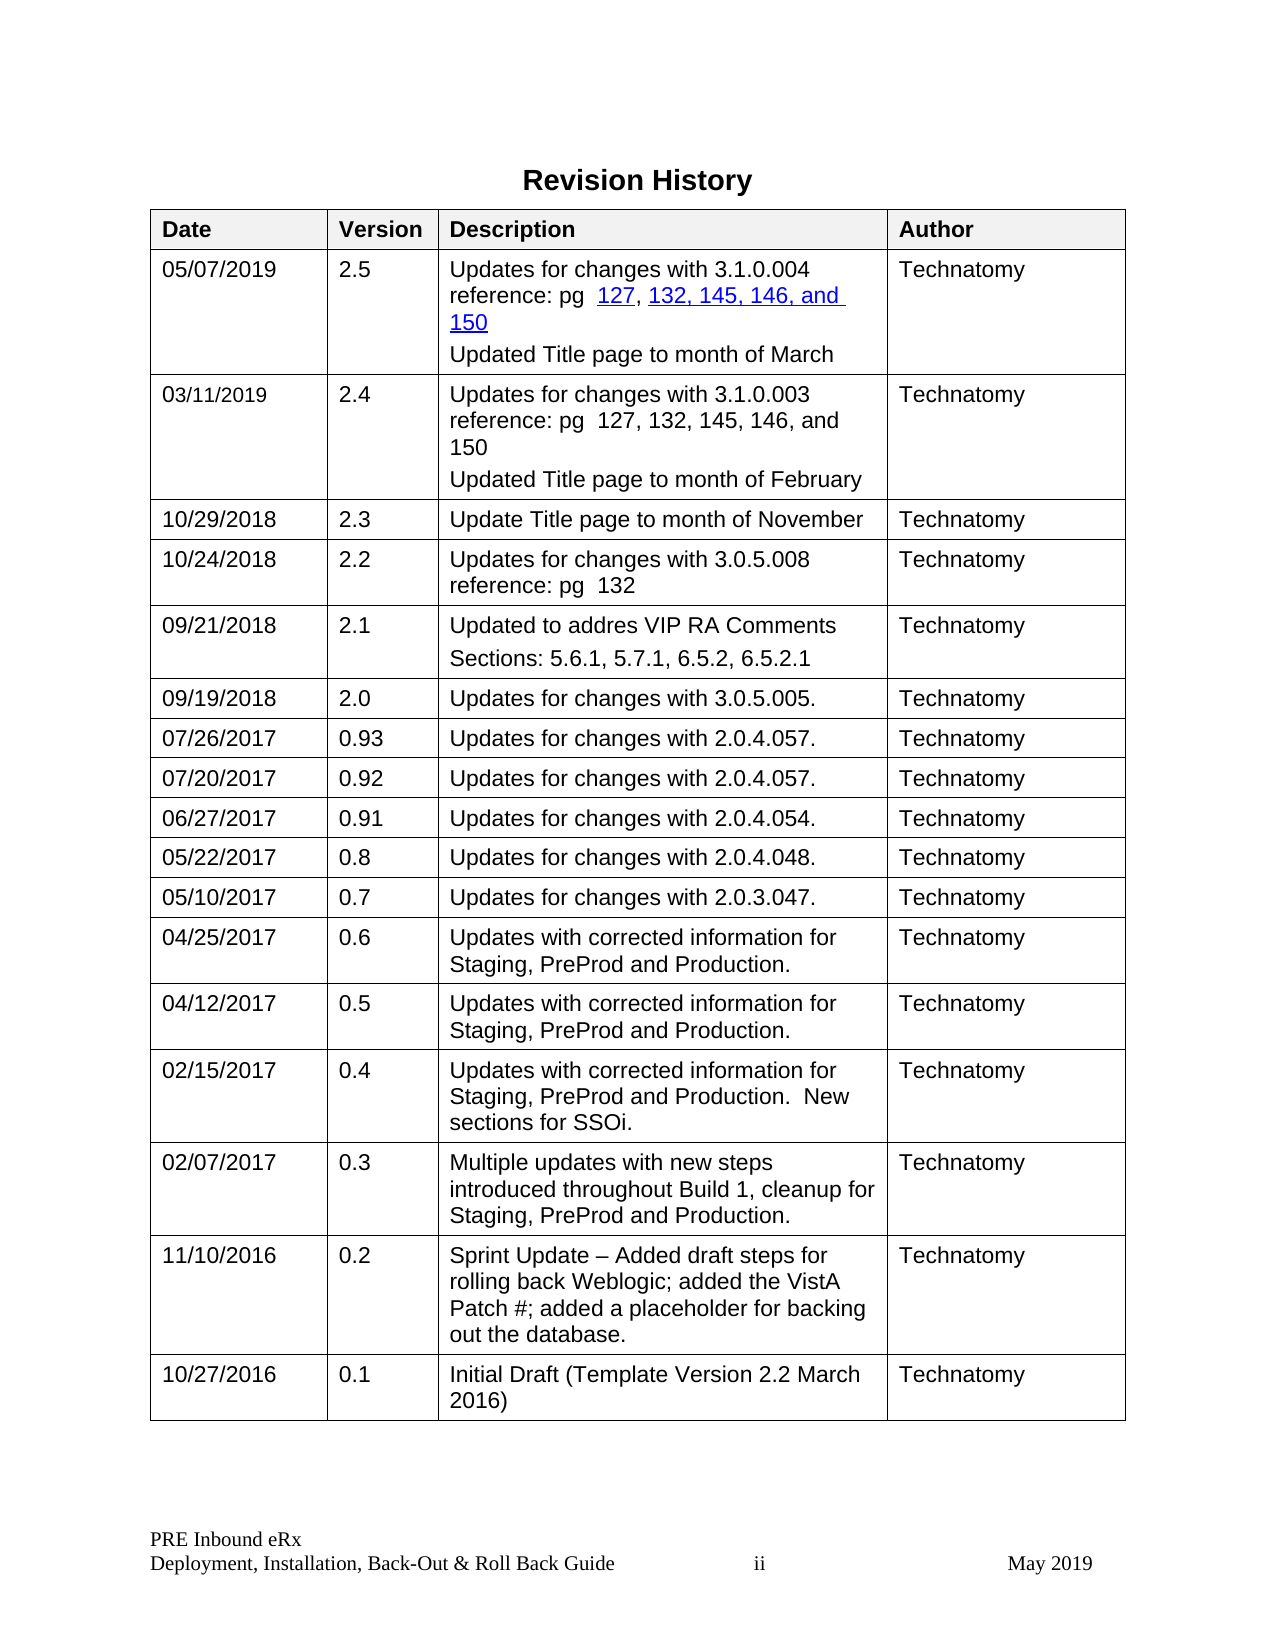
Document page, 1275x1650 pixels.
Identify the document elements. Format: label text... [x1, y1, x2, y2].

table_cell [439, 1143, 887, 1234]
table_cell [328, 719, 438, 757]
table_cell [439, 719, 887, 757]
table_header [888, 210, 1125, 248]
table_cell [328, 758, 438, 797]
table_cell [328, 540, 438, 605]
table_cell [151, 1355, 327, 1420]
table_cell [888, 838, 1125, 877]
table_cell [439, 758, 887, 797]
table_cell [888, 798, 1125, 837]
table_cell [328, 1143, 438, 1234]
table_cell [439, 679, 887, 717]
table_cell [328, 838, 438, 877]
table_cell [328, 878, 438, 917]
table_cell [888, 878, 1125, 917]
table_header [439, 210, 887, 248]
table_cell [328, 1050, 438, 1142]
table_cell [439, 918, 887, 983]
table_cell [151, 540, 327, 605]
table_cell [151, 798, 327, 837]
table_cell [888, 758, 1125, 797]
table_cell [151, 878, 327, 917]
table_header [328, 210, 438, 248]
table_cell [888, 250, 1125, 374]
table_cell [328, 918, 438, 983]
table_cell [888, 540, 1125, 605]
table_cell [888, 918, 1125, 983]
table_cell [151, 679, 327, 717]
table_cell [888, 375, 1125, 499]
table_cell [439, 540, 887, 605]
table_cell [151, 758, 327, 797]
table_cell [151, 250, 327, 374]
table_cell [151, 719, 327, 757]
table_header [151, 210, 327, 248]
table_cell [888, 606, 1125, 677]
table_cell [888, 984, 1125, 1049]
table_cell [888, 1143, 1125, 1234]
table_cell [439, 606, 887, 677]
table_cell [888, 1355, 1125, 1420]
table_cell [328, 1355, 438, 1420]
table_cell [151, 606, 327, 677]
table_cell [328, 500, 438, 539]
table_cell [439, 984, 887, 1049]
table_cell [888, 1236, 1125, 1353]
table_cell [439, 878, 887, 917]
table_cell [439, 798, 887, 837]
title Revision History [150, 162, 1125, 196]
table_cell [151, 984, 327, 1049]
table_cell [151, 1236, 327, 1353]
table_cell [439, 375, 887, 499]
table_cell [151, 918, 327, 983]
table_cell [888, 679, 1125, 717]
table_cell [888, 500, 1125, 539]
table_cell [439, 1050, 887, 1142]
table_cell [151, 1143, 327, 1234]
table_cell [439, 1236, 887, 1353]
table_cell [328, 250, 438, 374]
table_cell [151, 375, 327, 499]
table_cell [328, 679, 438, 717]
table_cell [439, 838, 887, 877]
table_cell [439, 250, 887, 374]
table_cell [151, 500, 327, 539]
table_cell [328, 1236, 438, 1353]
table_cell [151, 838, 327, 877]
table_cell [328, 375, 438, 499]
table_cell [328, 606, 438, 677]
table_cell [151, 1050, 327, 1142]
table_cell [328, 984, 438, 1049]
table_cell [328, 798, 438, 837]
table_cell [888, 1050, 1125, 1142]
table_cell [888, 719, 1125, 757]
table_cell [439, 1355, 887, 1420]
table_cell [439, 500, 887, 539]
